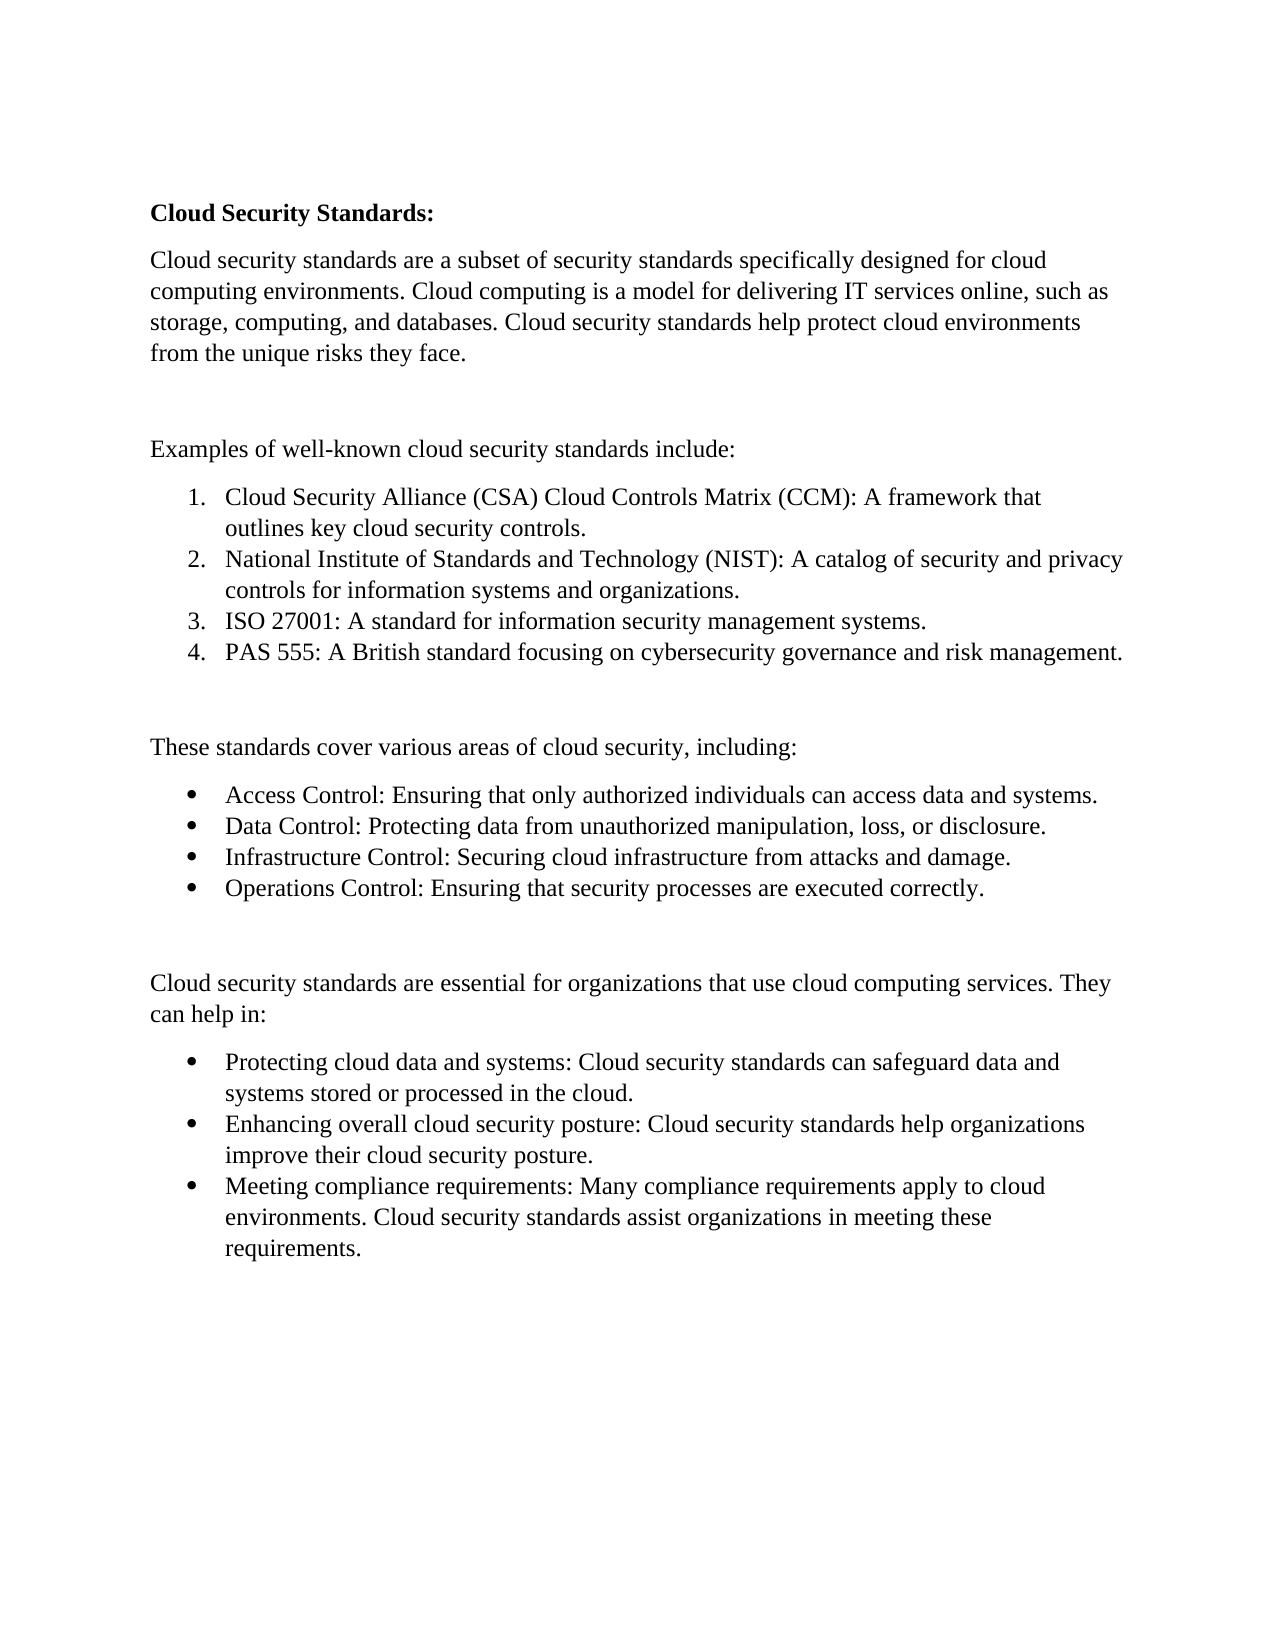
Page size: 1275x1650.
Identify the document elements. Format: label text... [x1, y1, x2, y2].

list Operations Control: Ensuring that security processes are executed correctly. [187, 873, 1125, 902]
text Examples of well-known cloud security standards include: [150, 434, 1125, 463]
list PAS 555: A British standard focusing on cybersecurity governance and risk management. [187, 637, 1125, 666]
list Meeting compliance requirements: Many compliance requirements apply to cloud environments. Cloud security standards assist organizations in meeting these requirements. [187, 1171, 1125, 1262]
text Cloud Security Standards: [150, 198, 1125, 226]
list Access Control: Ensuring that only authorized individuals can access data and systems. [187, 780, 1125, 809]
list ISO 27001: A standard for information security management systems. [187, 606, 1125, 634]
list Cloud Security Alliance (CSA) Cloud Controls Matrix (CCM): A framework that outlines key cloud security controls. [187, 482, 1125, 541]
list Infrastructure Control: Securing cloud infrastructure from attacks and damage. [187, 842, 1125, 871]
list Enhancing overall cloud security posture: Cloud security standards help organizations improve their cloud security posture. [187, 1109, 1125, 1169]
list Data Control: Protecting data from unauthorized manipulation, loss, or disclosure. [187, 811, 1125, 840]
text Cloud security standards are essential for organizations that use cloud computing services. They can help in: [150, 968, 1125, 1028]
list National Institute of Standards and Technology (NIST): A catalog of security and privacy controls for information systems and organizations. [187, 544, 1125, 603]
list Protecting cloud data and systems: Cloud security standards can safeguard data and systems stored or processed in the cloud. [187, 1047, 1125, 1107]
text Cloud security standards are a subset of security standards specifically designed for cloud computing environments. Cloud computing is a model for delivering IT services online, such as storage, computing, and databases. Cloud security standards help protect cloud environments from the unique risks they face. [150, 245, 1125, 367]
text These standards cover various areas of cloud security, including: [150, 732, 1125, 761]
